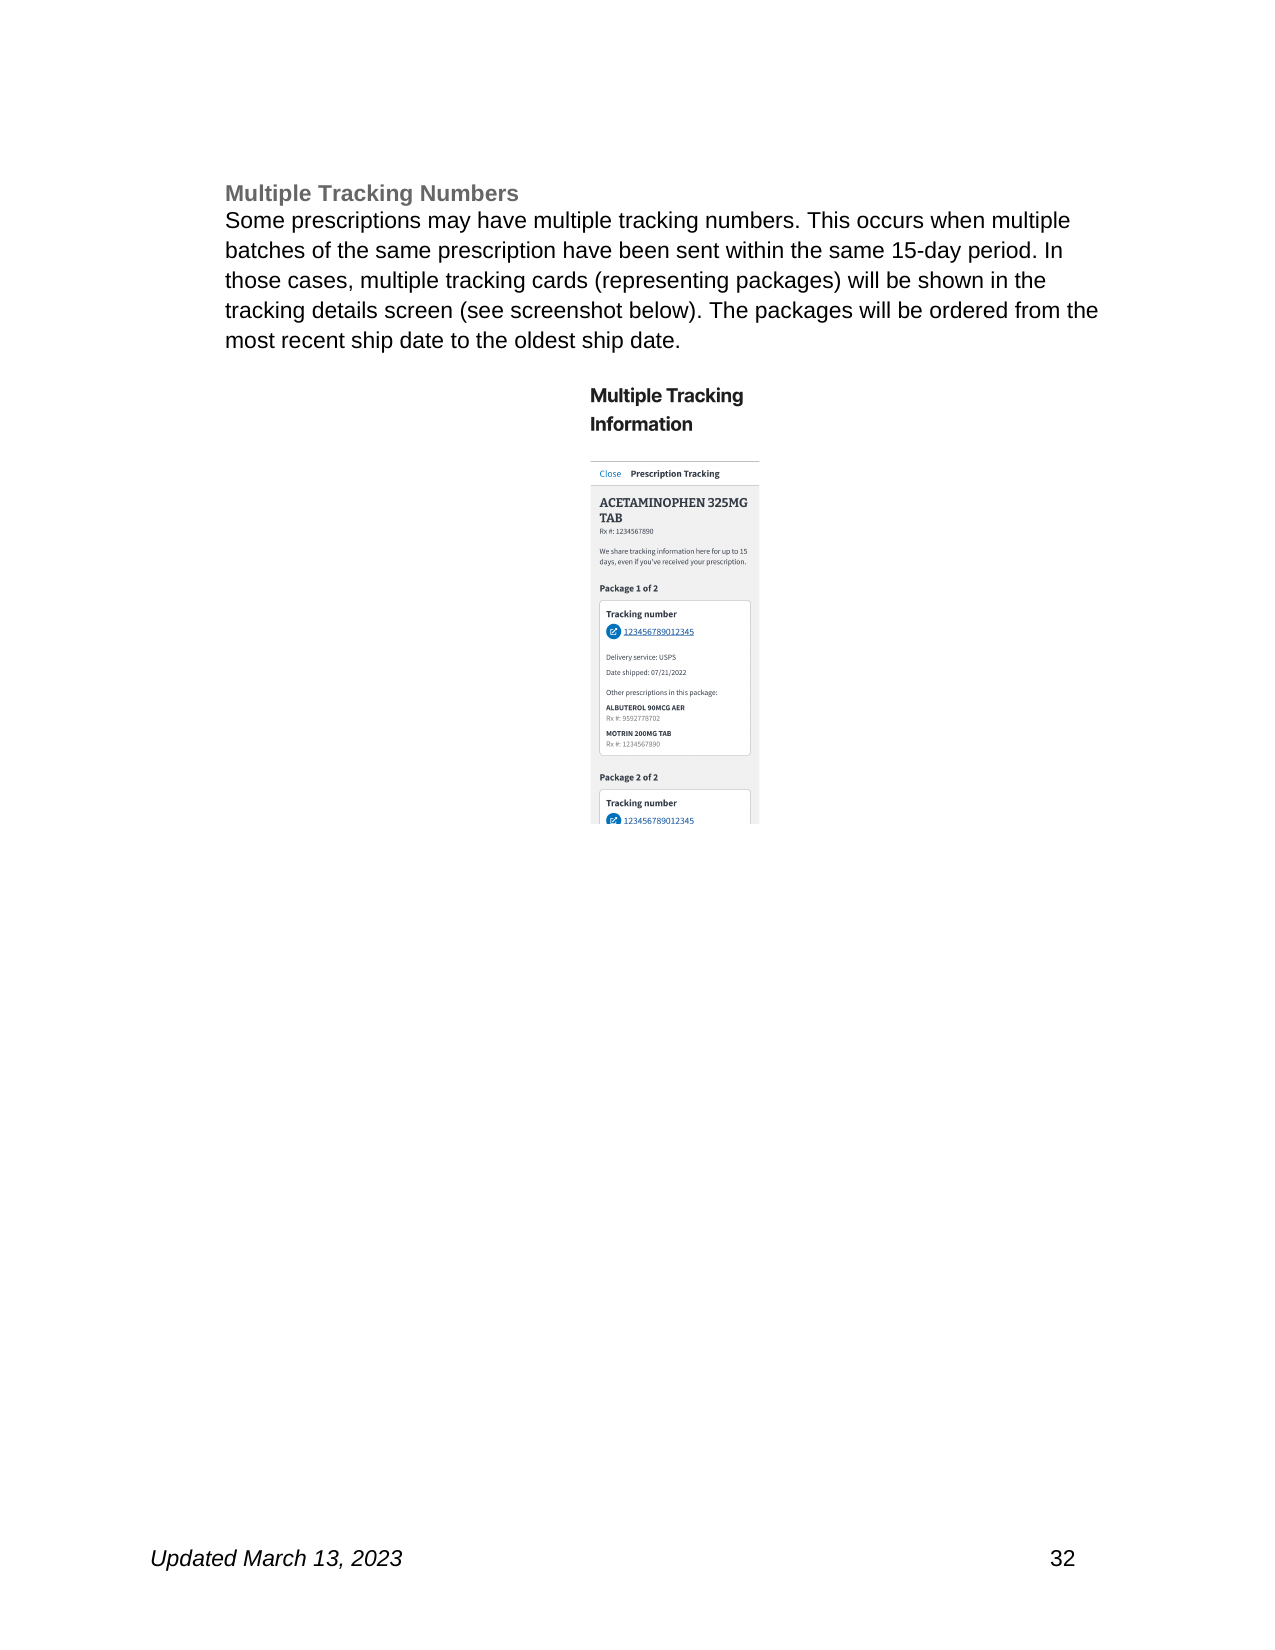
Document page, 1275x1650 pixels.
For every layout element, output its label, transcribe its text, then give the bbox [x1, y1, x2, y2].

picture [590, 387, 760, 824]
text Multiple Tracking Numbers [225, 180, 1125, 207]
text Some prescriptions may have multiple tracking numbers. This occurs when multiple batches of the same prescription have been sent within the same 15-day period. In those cases, multiple tracking cards (representing packages) will be shown in the tracking details screen (see screenshot below). The packages will be ordered from the most recent ship date to the oldest ship date. [225, 207, 1125, 354]
